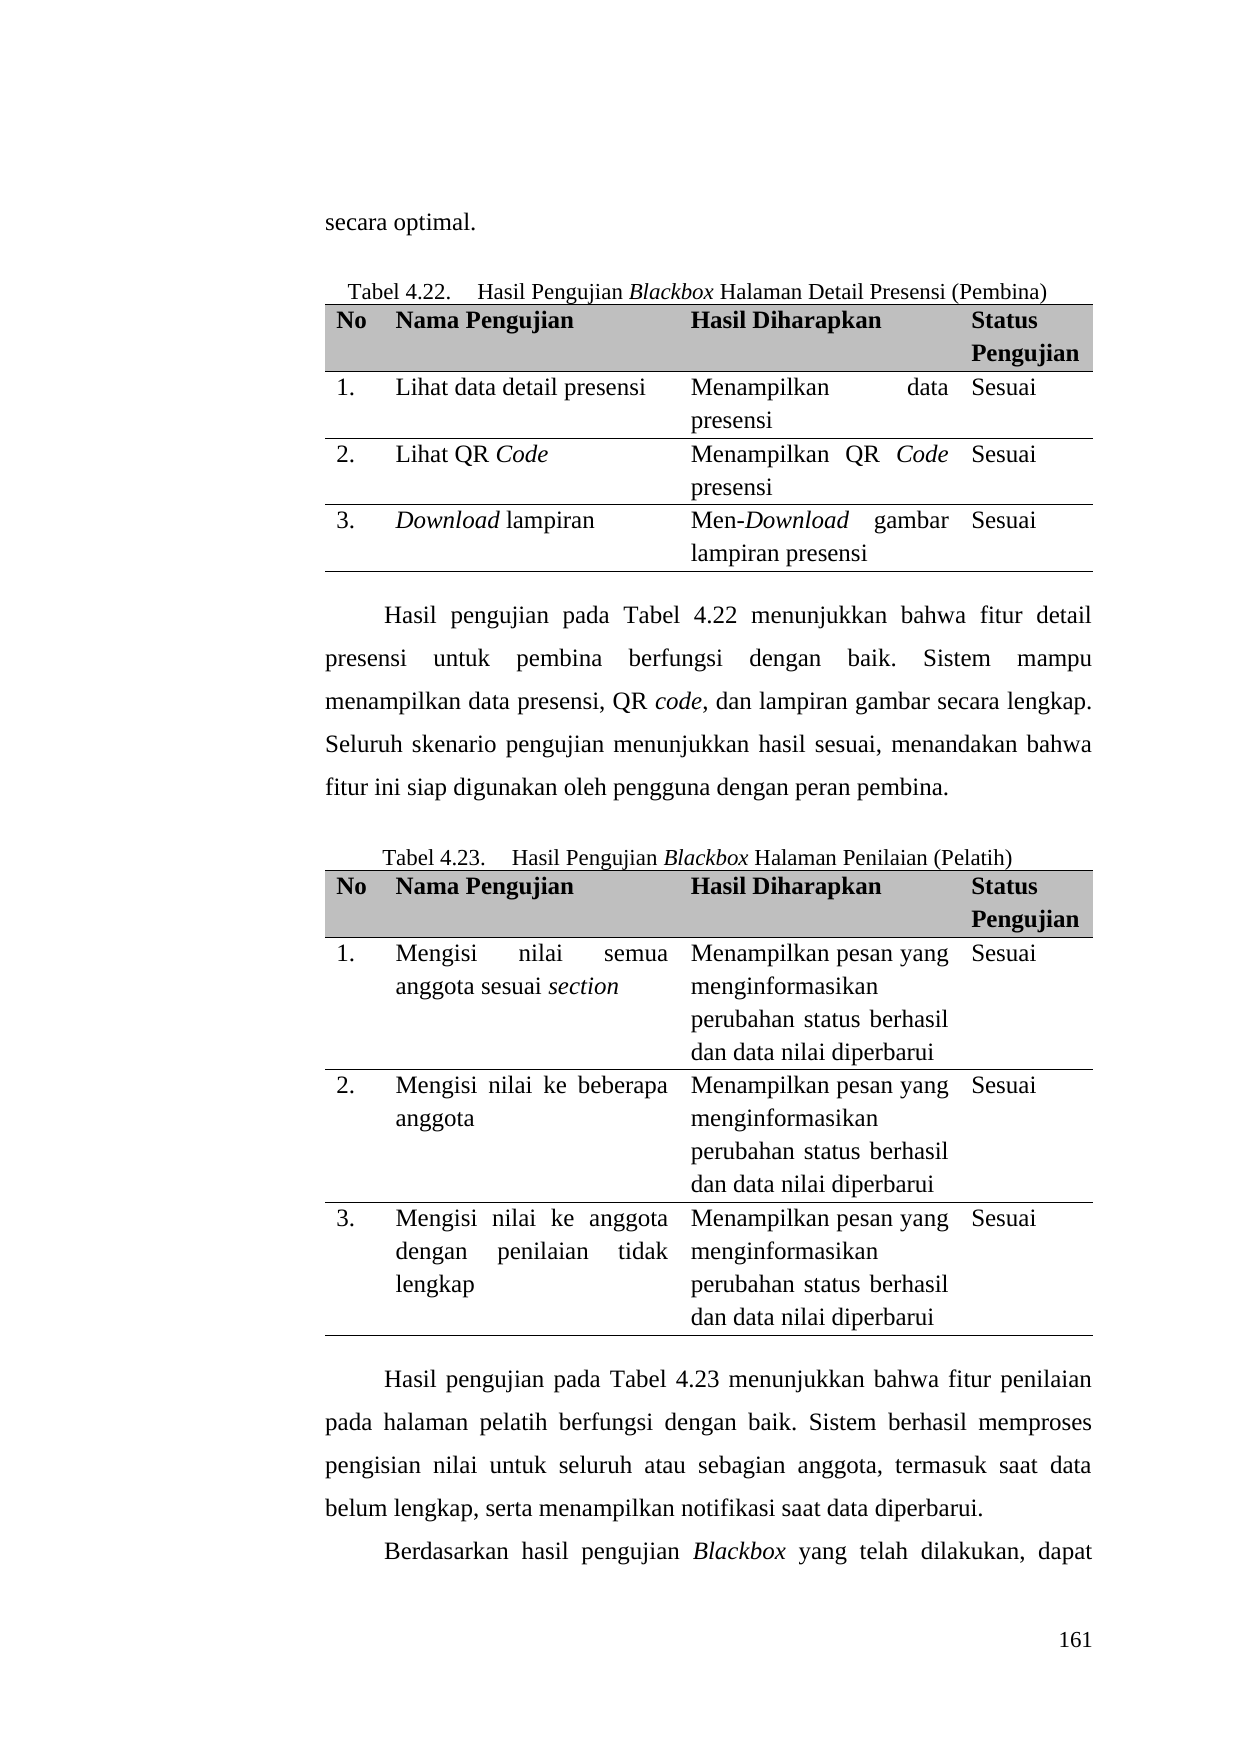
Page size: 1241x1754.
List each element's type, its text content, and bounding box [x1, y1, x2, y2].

text Hasil pengujian pada Tabel 4.22 menunjukkan bahwa fitur detail presensi untuk pembina berfungsi dengan baik. Sistem mampu menampilkan data presensi, QR code, dan lampiran gambar secara lengkap. Seluruh skenario pengujian menunjukkan hasil sesuai, menandakan bahwa fitur ini siap digunakan oleh pengguna dengan peran pembina. [325, 600, 1092, 801]
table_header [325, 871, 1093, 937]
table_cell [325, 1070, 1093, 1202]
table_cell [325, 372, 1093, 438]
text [325, 1536, 1092, 1565]
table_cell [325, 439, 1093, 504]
text Hasil pengujian pada Tabel 4.23 menunjukkan bahwa fitur penilaian pada halaman pelatih berfungsi dengan baik. Sistem berhasil memproses pengisian nilai untuk seluruh atau sebagian anggota, termasuk saat data belum lengkap, serta menampilkan notifikasi saat data diperbarui. [325, 1364, 1092, 1522]
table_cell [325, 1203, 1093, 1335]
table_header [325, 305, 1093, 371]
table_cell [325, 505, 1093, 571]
text Hasil Pengujian Blackbox Halaman Detail Presensi (Pembina) [302, 278, 1092, 304]
text Hasil Pengujian Blackbox Halaman Penilaian (Pelatih) [302, 844, 1092, 870]
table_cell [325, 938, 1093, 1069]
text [325, 207, 1092, 236]
